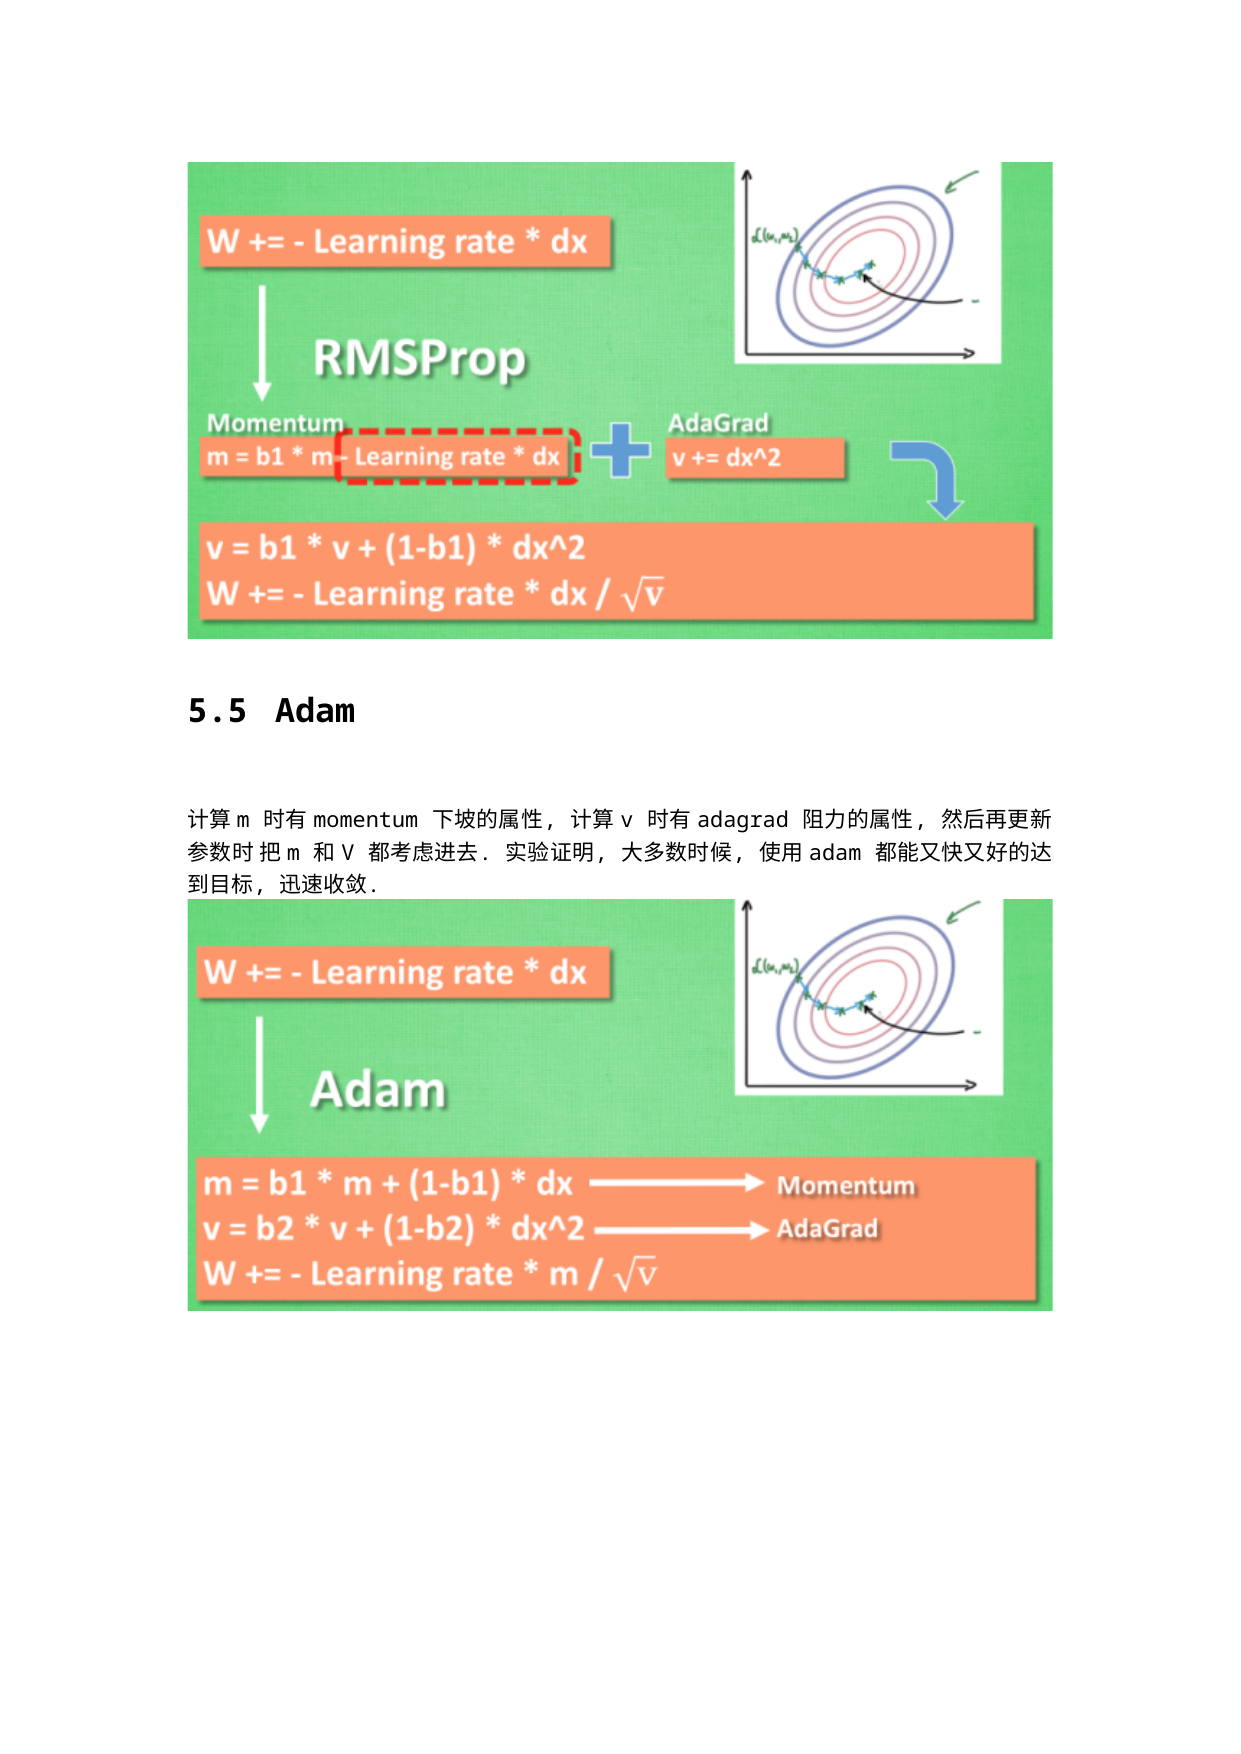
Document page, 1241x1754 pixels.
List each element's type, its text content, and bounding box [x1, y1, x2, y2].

subtitle Adam [187, 677, 1053, 742]
picture [187, 899, 1053, 1311]
picture [187, 162, 1053, 639]
text 计算m 时有 momentum 下坡的属性, 计算 v 时有 adagrad 阻力的属性, 然后再更新参数时 把 m 和 V 都考虑进去. 实验证明, 大多数时候, 使用 adam 都能又快又好的达到目标, 迅速收敛. [187, 802, 1053, 899]
